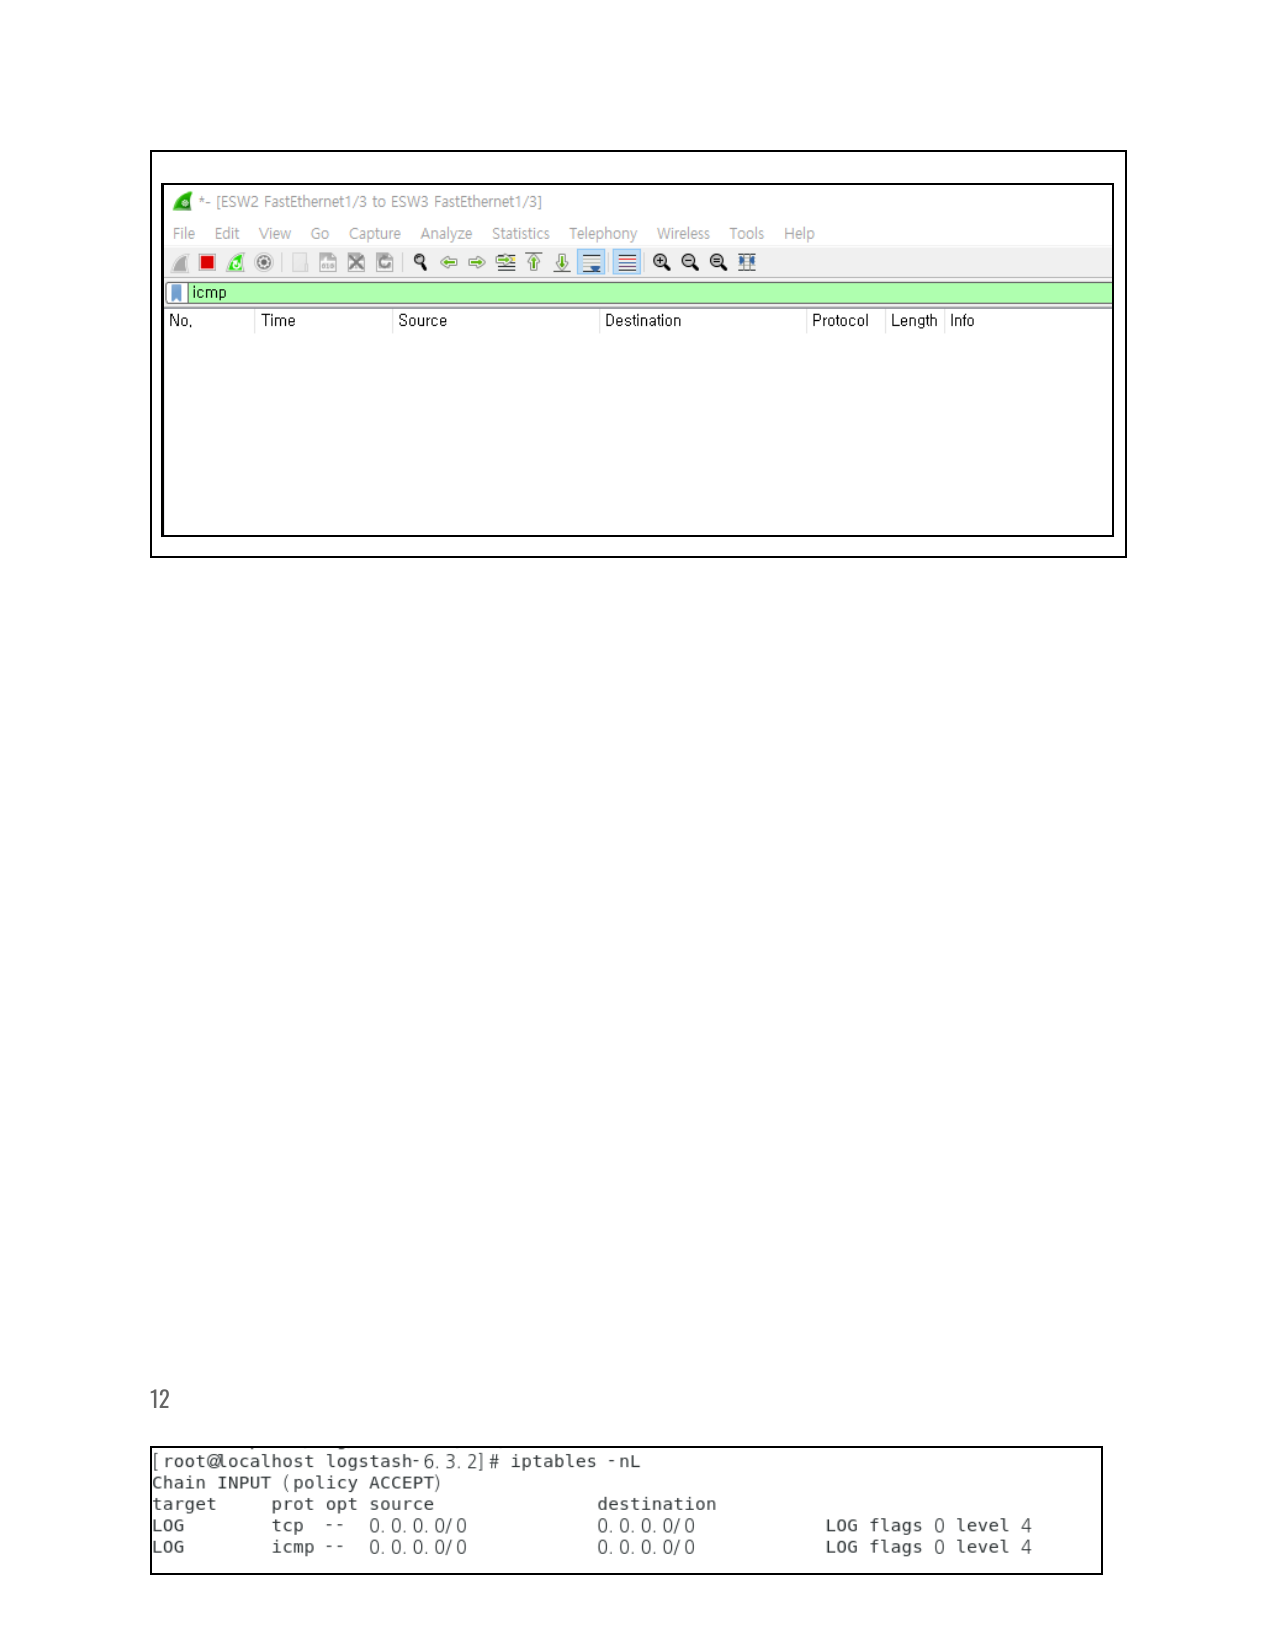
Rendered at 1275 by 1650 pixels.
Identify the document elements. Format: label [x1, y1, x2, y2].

picture [152, 1448, 1101, 1573]
picture [164, 185, 1112, 535]
table_cell [152, 152, 1125, 556]
